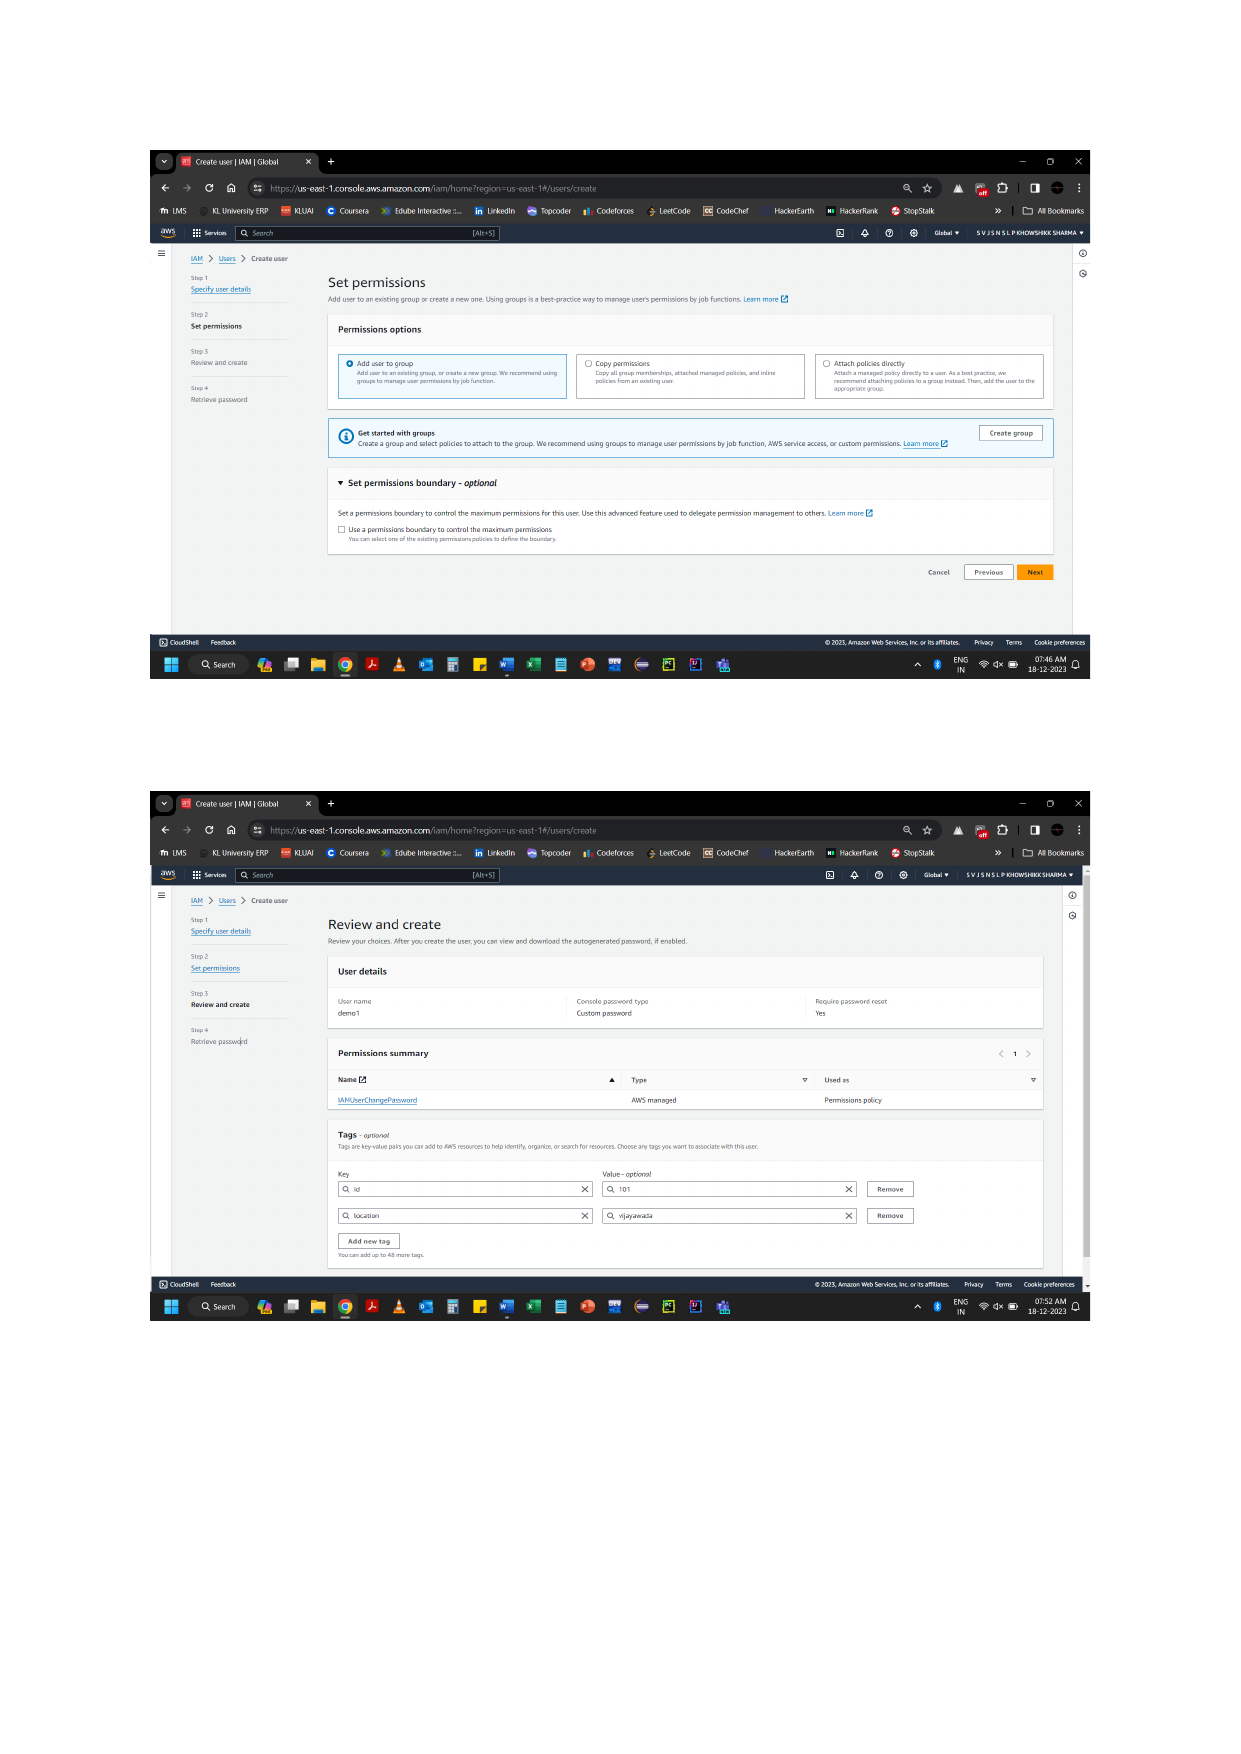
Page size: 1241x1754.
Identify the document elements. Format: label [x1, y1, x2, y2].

picture [150, 150, 1091, 679]
picture [150, 791, 1091, 1321]
